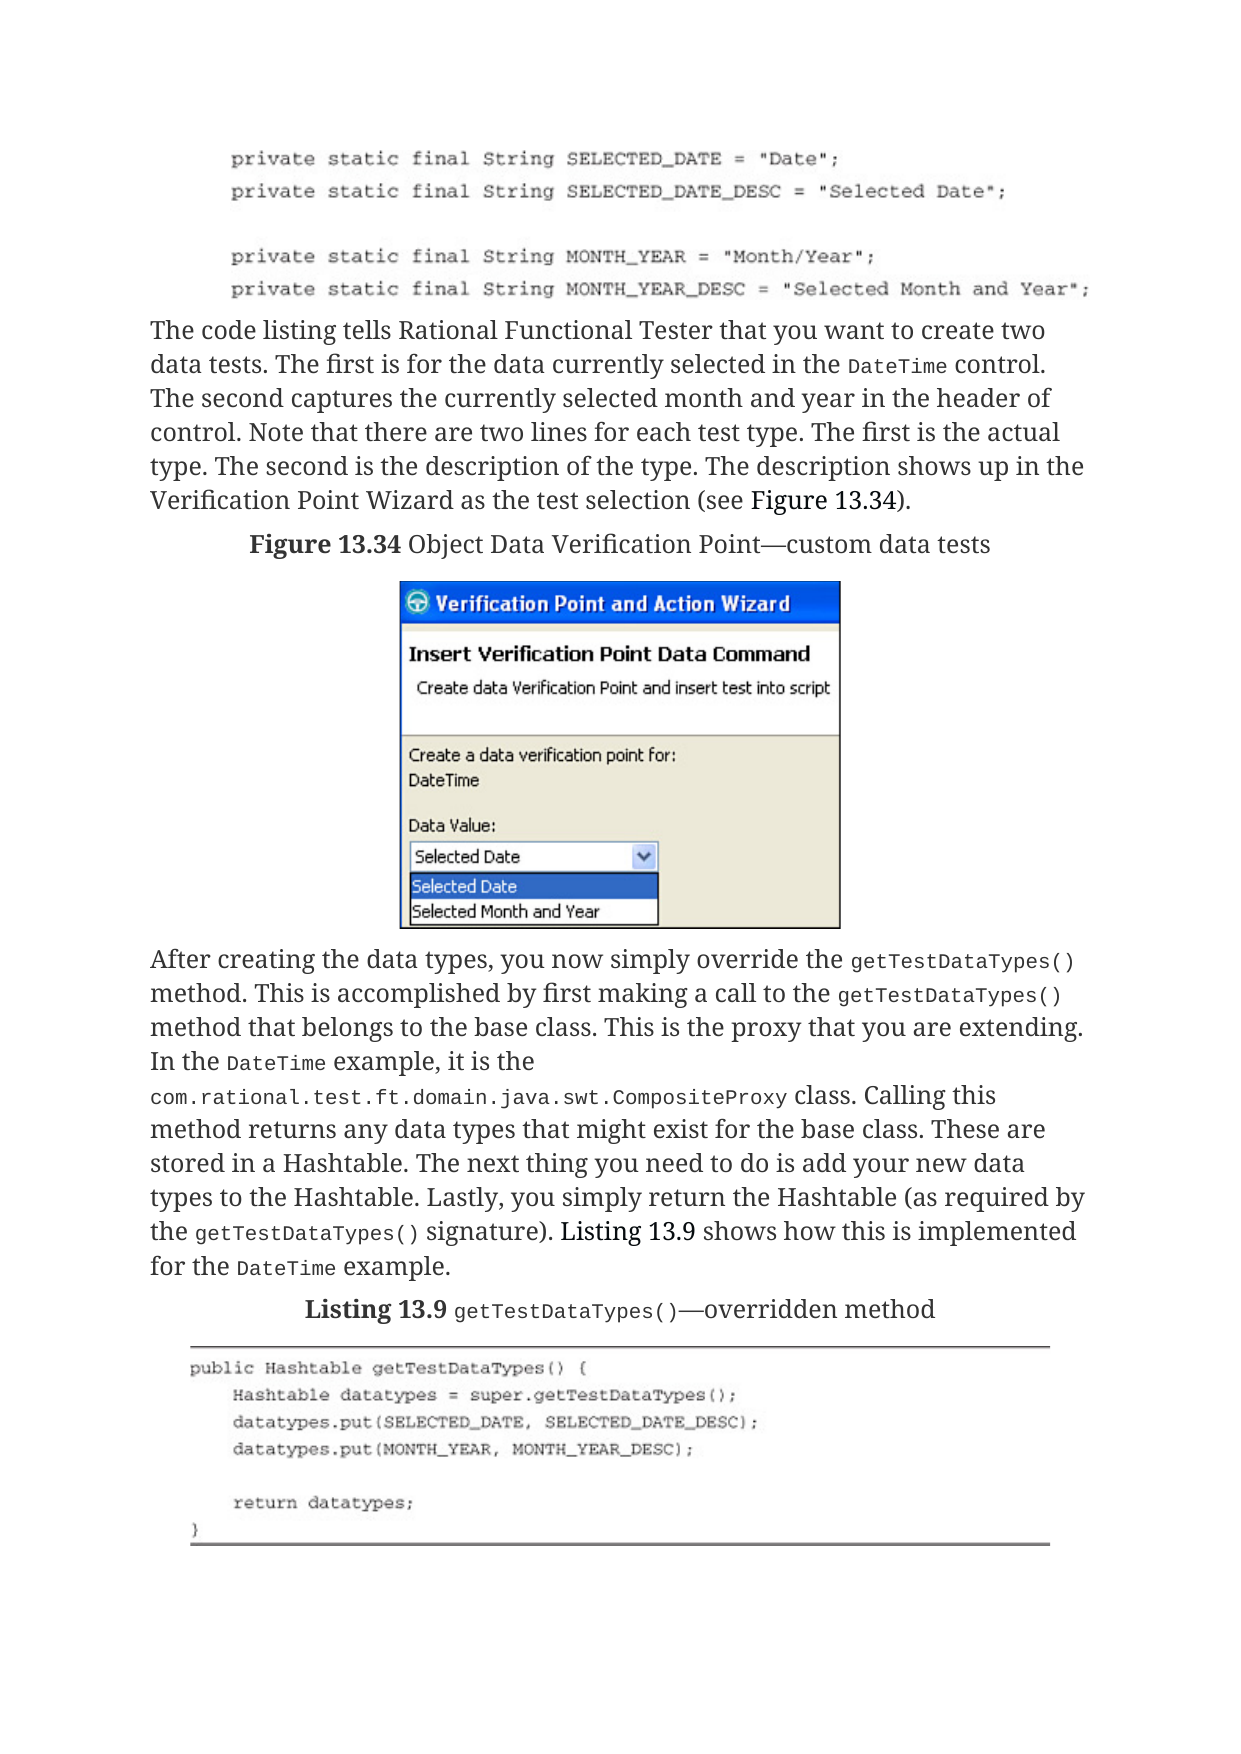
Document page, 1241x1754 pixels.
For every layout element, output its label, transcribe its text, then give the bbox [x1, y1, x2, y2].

picture [190, 1346, 1050, 1546]
text After creating the data types, you now simply override the getTestDataTypes() method. This is accomplished by first making a call to the getTestDataTypes() method that belongs to the base class. This is the proxy that you are extending. In the DateTime example, it is the com.rational.test.ft.domain.java.swt.CompositeProxy class. Calling this method returns any data types that might exist for the base class. These are stored in a Hashtable. The next thing you need to do is add your new data types to the Hashtable. Lastly, you simply return the Hashtable (as required by the getTestDataTypes() signature). Listing 13.9 shows how this is implemented for the DateTime example. [150, 942, 1090, 1282]
text Figure 13.34 Object Data Verification Point—custom data tests [150, 527, 1090, 561]
text Listing 13.9 getTestDataTypes()—overridden method [150, 1292, 1090, 1326]
picture [230, 150, 1090, 300]
picture [399, 581, 841, 929]
text The code listing tells Rational Functional Tester that you want to create two data tests. The first is for the data currently selected in the DateTime control. The second captures the currently selected month and year in the header of control. Note that there are two lines for each test type. The first is the actual type. The second is the description of the type. The description shows up in the Verification Point Wizard as the test selection (see Figure 13.34). [150, 312, 1090, 517]
